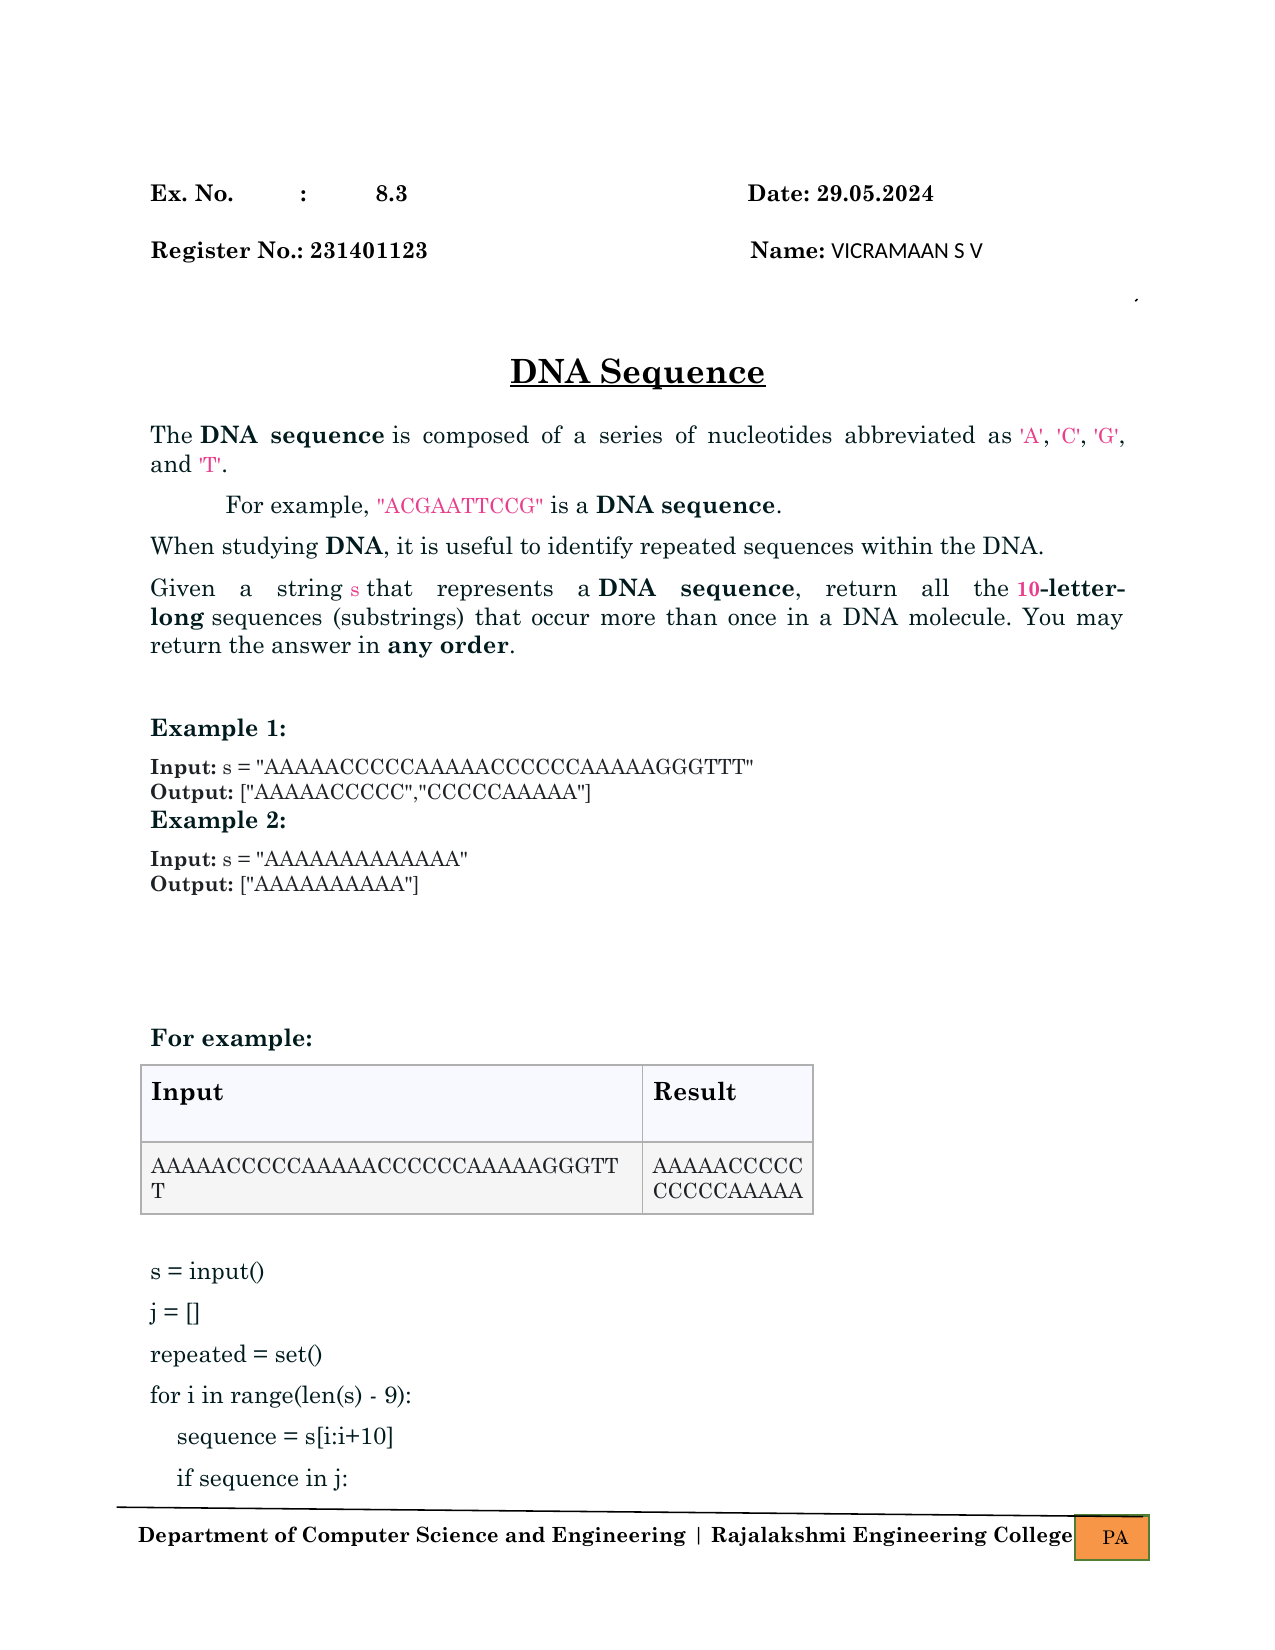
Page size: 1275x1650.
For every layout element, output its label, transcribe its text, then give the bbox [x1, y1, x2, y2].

text Output: ["AAAAAAAAAA"] [150, 871, 1125, 896]
text repeated = set() [150, 1338, 1125, 1367]
text Given a string s that represents a DNA sequence, return all the 10-letter-long sequences (substrings) that occur more than once in a DNA molecule. You may return the answer in any order. [150, 572, 1125, 659]
text For example, "ACGAATTCCG" is a DNA sequence. [150, 490, 1125, 518]
text Example 2: [150, 804, 1125, 833]
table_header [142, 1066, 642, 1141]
text sequence = s[i:i+10] [150, 1421, 1125, 1450]
text Output: ["AAAAACCCCC","CCCCCAAAAA"] [150, 779, 1125, 804]
text DNA Sequence [150, 350, 1125, 390]
text for i in range(len(s) - 9): [150, 1380, 1125, 1409]
text Ex. No. : 8.3 Date: 29.05.2024 [150, 179, 1125, 207]
text Register No.: 231401123 Name: VICRAMAAN S V [150, 236, 1125, 264]
text When studying DNA, it is useful to identify repeated sequences within the DNA. [150, 531, 1125, 560]
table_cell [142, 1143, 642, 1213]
text Input: s = "AAAAAAAAAAAAA" [150, 846, 1125, 871]
text The DNA sequence is composed of a series of nucleotides abbreviated as 'A', 'C', 'G', and 'T'. [150, 419, 1125, 477]
text Example 1: [150, 713, 1125, 742]
text if sequence in j: [150, 1462, 1125, 1491]
text j = [] [150, 1297, 1125, 1326]
text For example: [150, 1023, 1125, 1052]
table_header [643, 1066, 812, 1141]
text Input: s = "AAAAACCCCCAAAAACCCCCCAAAAAGGGTTT" [150, 754, 1125, 779]
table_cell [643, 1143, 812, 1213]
text s = input() [150, 1256, 1125, 1284]
